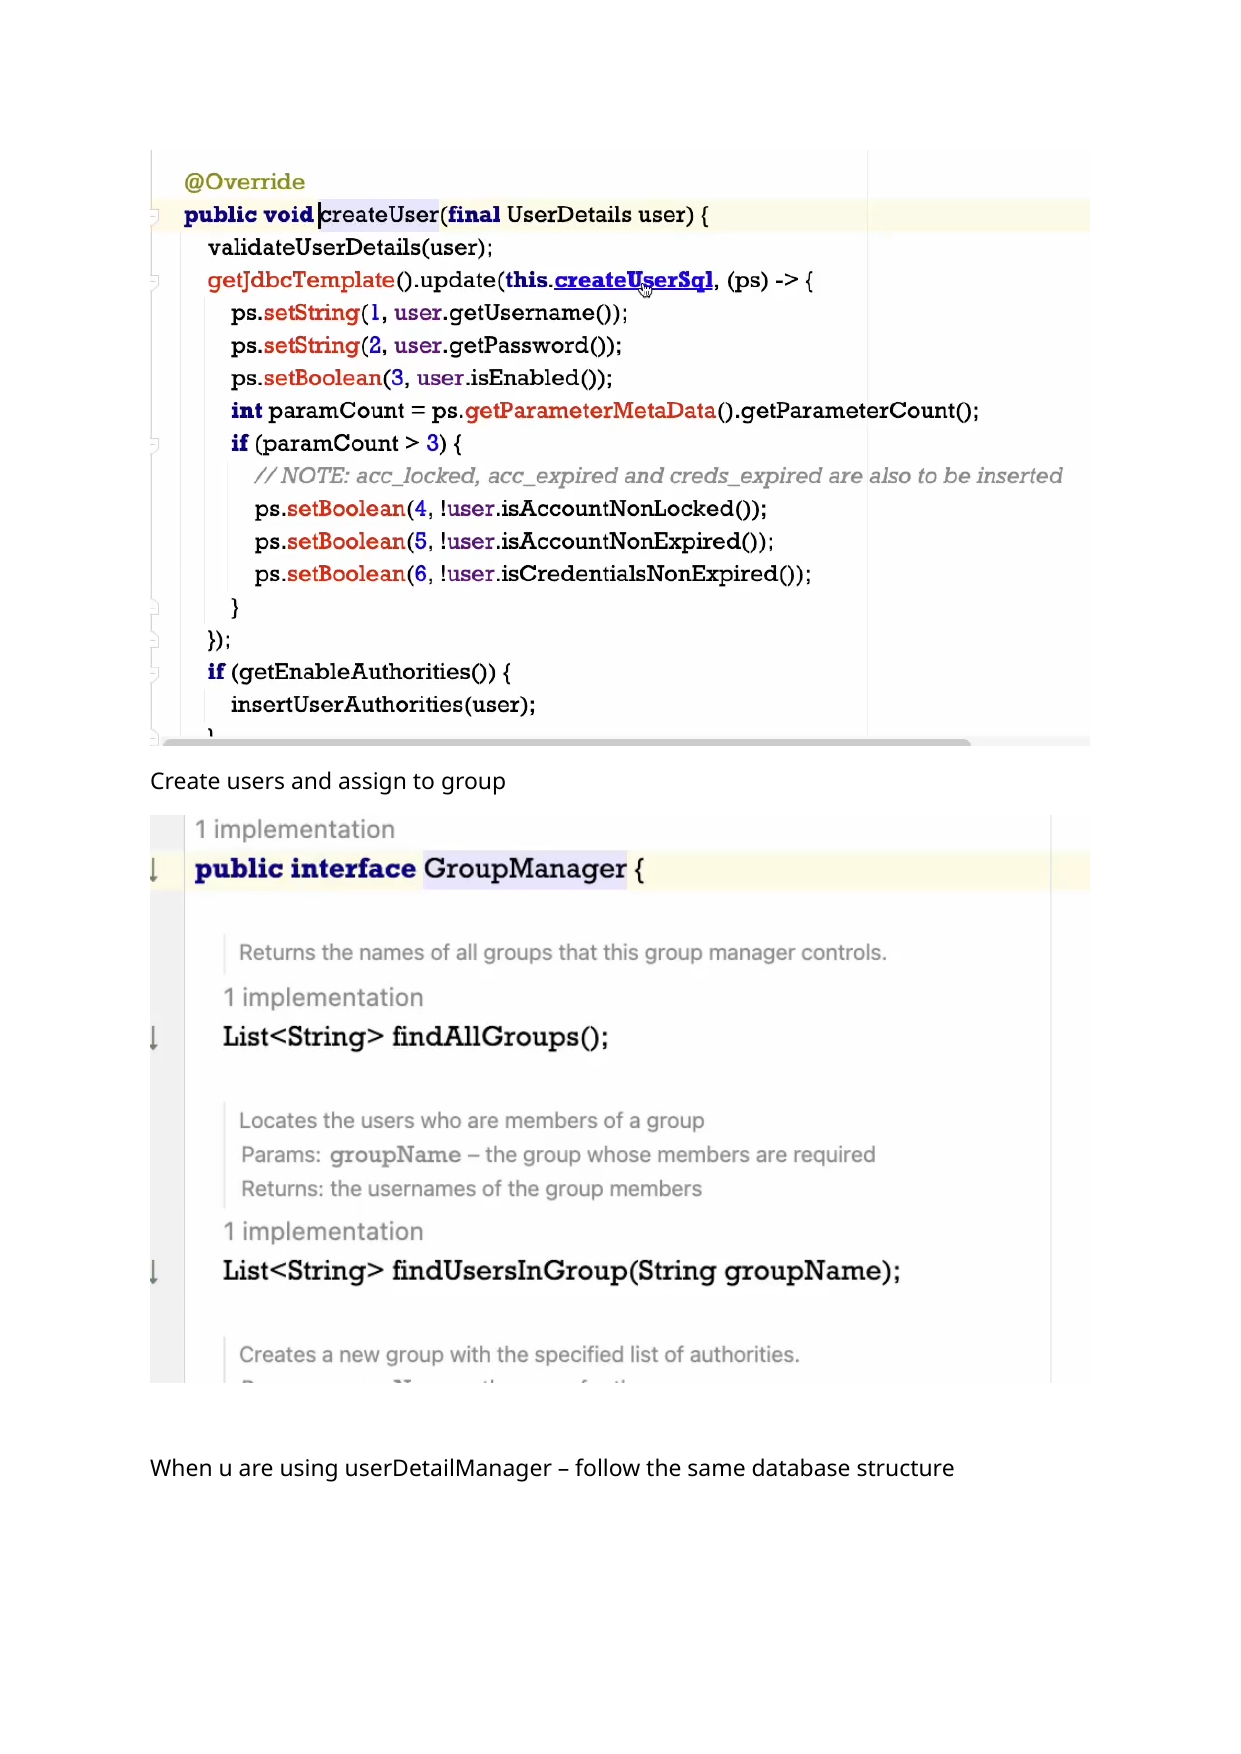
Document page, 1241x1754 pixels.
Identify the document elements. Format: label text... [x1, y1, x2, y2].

text Create users and assign to group [150, 765, 1090, 796]
text When u are using userDetailManager – follow the same database structure [150, 1452, 1090, 1483]
picture [150, 815, 1091, 1383]
picture [150, 150, 1091, 746]
